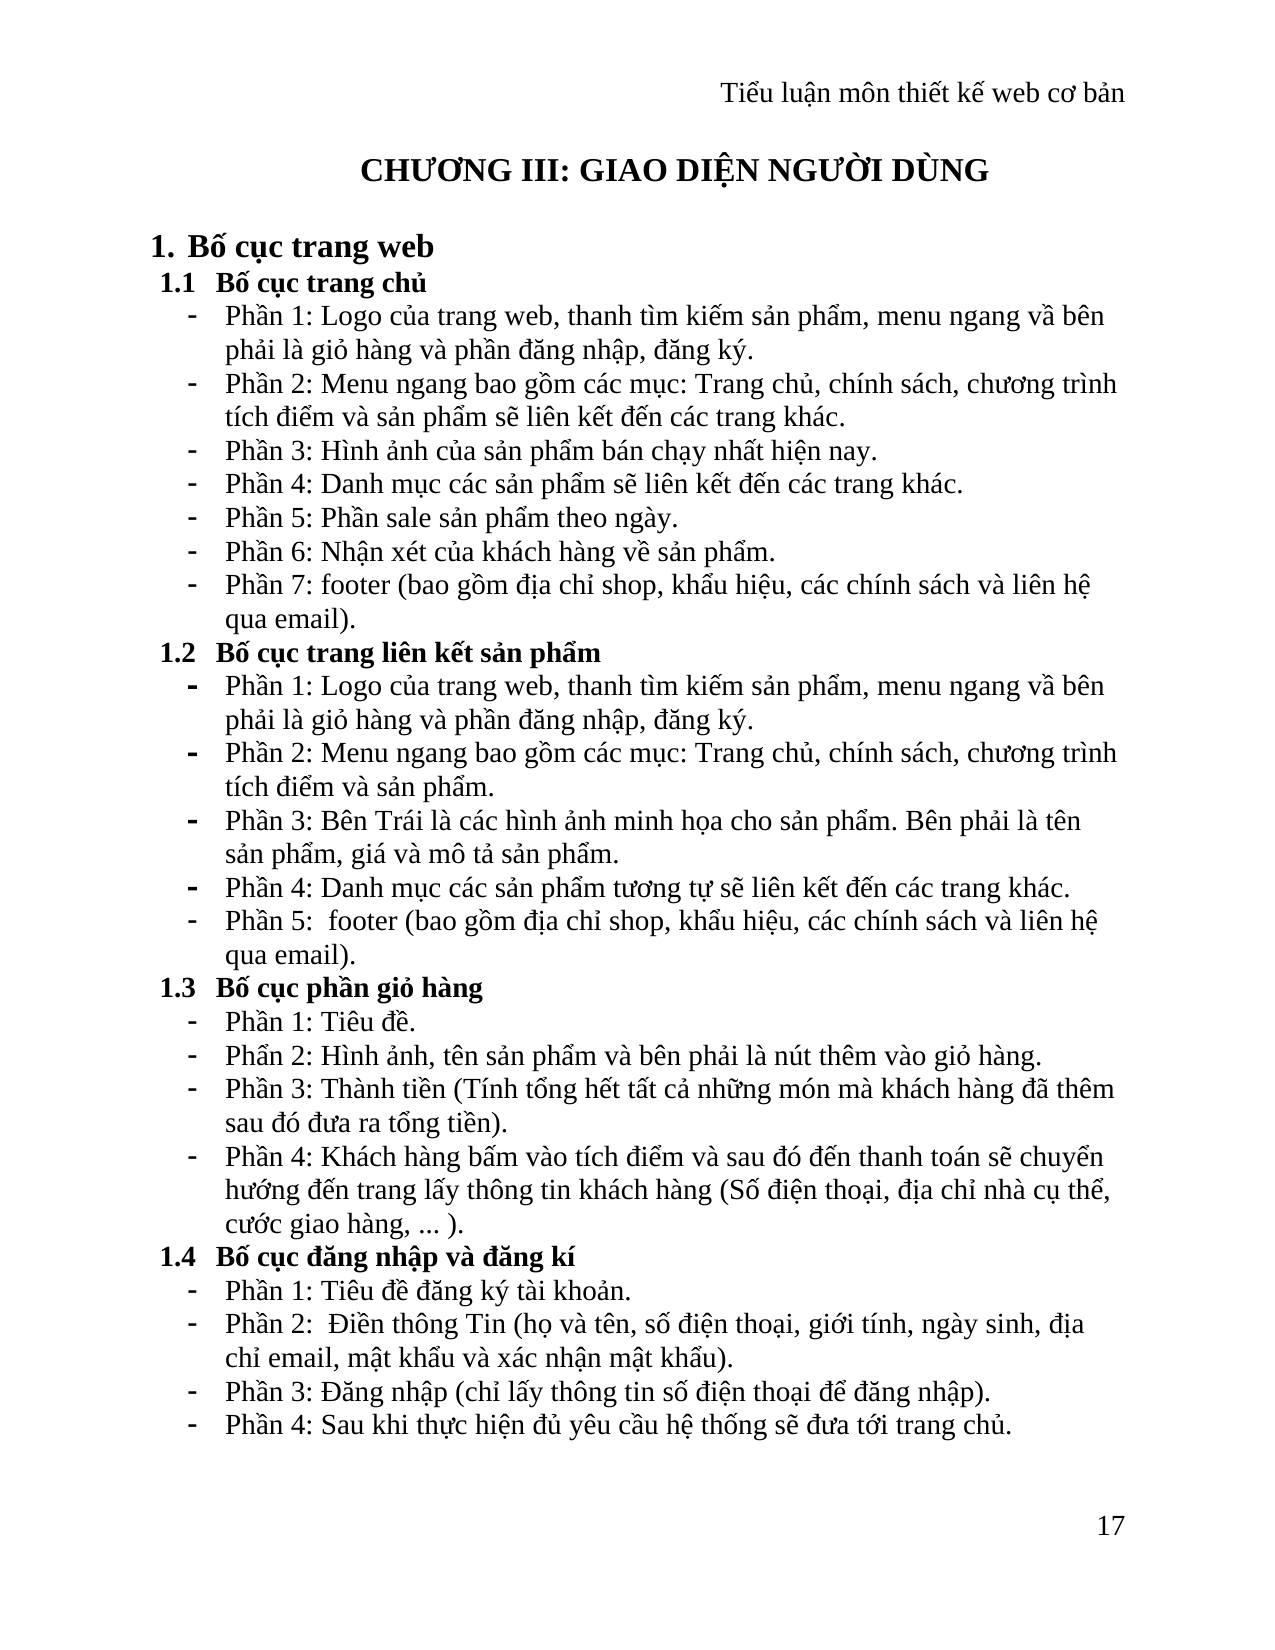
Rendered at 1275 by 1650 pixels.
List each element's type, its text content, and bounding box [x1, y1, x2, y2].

list Bố cục trang liên kết sản phẩm [159, 635, 1125, 668]
list Phần 1: Tiêu đề. [187, 1004, 1125, 1038]
list Phần 7: footer (bao gồm địa chỉ shop, khẩu hiệu, các chính sách và liên hệ qua email). [187, 567, 1125, 635]
list Phần 6: Nhận xét của khách hàng về sản phẩm. [187, 534, 1125, 567]
list Bố cục phần giỏ hàng [159, 971, 1125, 1004]
list Bố cục trang web [150, 227, 1125, 265]
list Phần 1: Logo của trang web, thanh tìm kiếm sản phẩm, menu ngang vầ bên phải là giỏ hàng và phần đăng nhập, đăng ký. [187, 668, 1125, 735]
list Phần 3: Đăng nhập (chỉ lấy thông tin số điện thoại để đăng nhập). [187, 1374, 1125, 1407]
list Phần 4: Sau khi thực hiện đủ yêu cầu hệ thống sẽ đưa tới trang chủ. [187, 1407, 1125, 1441]
list Phần 3: Hình ảnh của sản phẩm bán chạy nhất hiện nay. [187, 433, 1125, 467]
list Phần 4: Danh mục các sản phẩm tương tự sẽ liên kết đến các trang khác. [187, 870, 1125, 903]
list Phần 1: Tiêu đề đăng ký tài khoản. [187, 1273, 1125, 1307]
list Bố cục trang chủ [159, 265, 1125, 298]
list Phần 2: Menu ngang bao gồm các mục: Trang chủ, chính sách, chương trình tích điểm và sản phẩm sẽ liên kết đến các trang khác. [187, 366, 1125, 433]
list Phần 2: Menu ngang bao gồm các mục: Trang chủ, chính sách, chương trình tích điểm và sản phẩm. [187, 735, 1125, 803]
list Phần 1: Logo của trang web, thanh tìm kiếm sản phẩm, menu ngang vầ bên phải là giỏ hàng và phần đăng nhập, đăng ký. [187, 298, 1125, 366]
list Phẩn 2: Hình ảnh, tên sản phẩm và bên phải là nút thêm vào giỏ hàng. [187, 1038, 1125, 1071]
list Phần 4: Khách hàng bấm vào tích điểm và sau đó đến thanh toán sẽ chuyển hướng đến trang lấy thông tin khách hàng (Số điện thoại, địa chỉ nhà cụ thể, cước giao hàng, ... ). [187, 1139, 1125, 1239]
list Phần 3: Thành tiền (Tính tổng hết tất cả những món mà khách hàng đã thêm sau đó đưa ra tổng tiền). [187, 1071, 1125, 1139]
list Phần 2: Điền thông Tin (họ và tên, số điện thoại, giới tính, ngày sinh, địa chỉ email, mật khẩu và xác nhận mật khẩu). [187, 1307, 1125, 1374]
list Phần 4: Danh mục các sản phẩm sẽ liên kết đến các trang khác. [187, 467, 1125, 500]
list Phần 5: Phần sale sản phẩm theo ngày. [187, 500, 1125, 534]
list Phần 5: footer (bao gồm địa chỉ shop, khẩu hiệu, các chính sách và liên hệ qua email). [187, 903, 1125, 971]
list CHƯƠNG III: GIAO DIỆN NGƯỜI DÙNG [225, 150, 1125, 188]
list Phần 3: Bên Trái là các hình ảnh minh họa cho sản phẩm. Bên phải là tên sản phẩm, giá và mô tả sản phẩm. [187, 803, 1125, 870]
list Bố cục đăng nhập và đăng kí [159, 1239, 1125, 1273]
